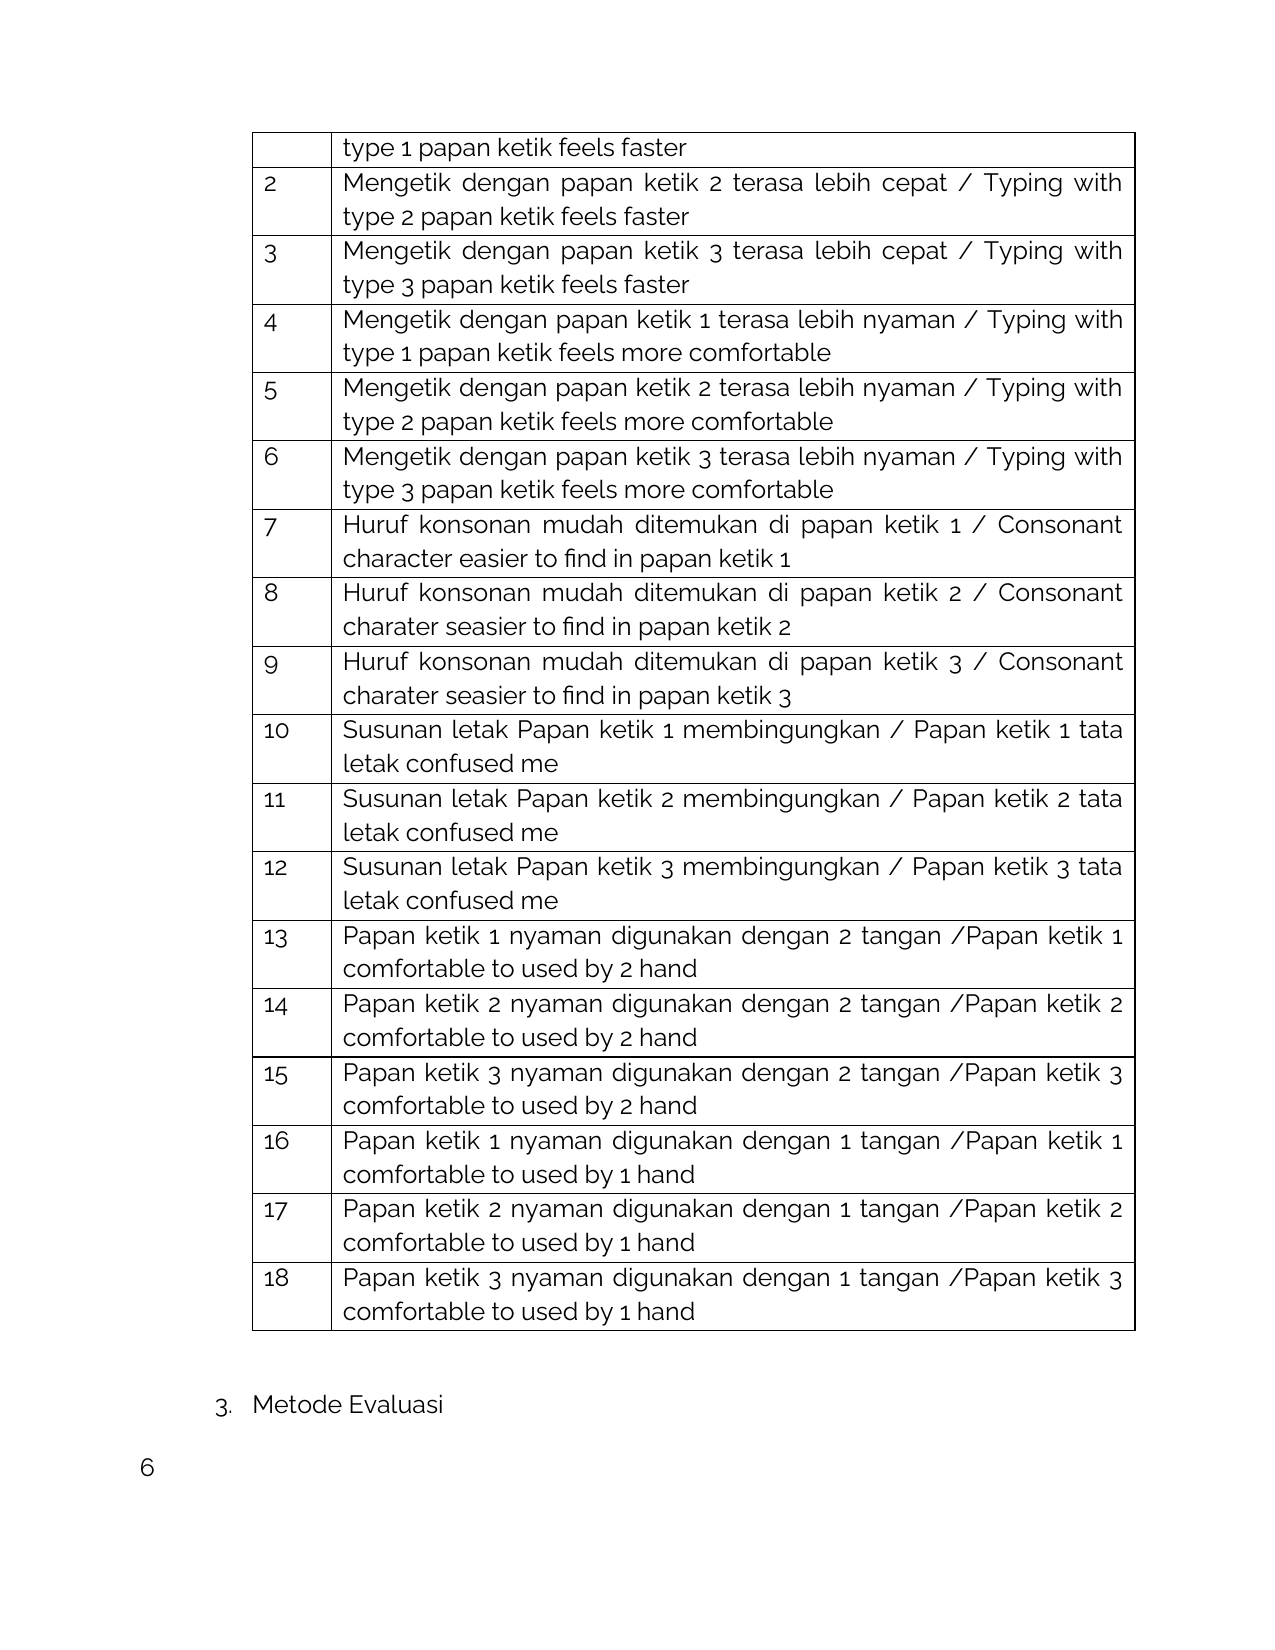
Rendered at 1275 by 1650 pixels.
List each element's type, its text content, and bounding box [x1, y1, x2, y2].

table_cell 11 [253, 784, 331, 851]
table_cell Papan ketik 2 nyaman digunakan dengan 1 tangan /Papan ketik 2 comfortable to used by 1 hand [332, 1194, 1134, 1262]
table_cell 16 [253, 1126, 331, 1193]
table_cell 7 [253, 510, 331, 577]
table_cell Mengetik dengan papan ketik 3 terasa lebih cepat / Typing with type 3 papan ketik feels faster [332, 236, 1134, 303]
table_cell Papan ketik 2 nyaman digunakan dengan 2 tangan /Papan ketik 2 comfortable to used by 2 hand [332, 989, 1134, 1056]
table_cell Susunan letak Papan ketik 1 membingungkan / Papan ketik 1 tata letak confused me [332, 715, 1134, 783]
table_cell Papan ketik 3 nyaman digunakan dengan 1 tangan /Papan ketik 3 comfortable to used by 1 hand [332, 1263, 1134, 1330]
table_cell 15 [253, 1058, 331, 1125]
table_cell Mengetik dengan papan ketik 1 terasa lebih nyaman / Typing with type 1 papan ketik feels more comfortable [332, 305, 1134, 372]
table_cell 9 [253, 647, 331, 714]
table_cell Susunan letak Papan ketik 2 membingungkan / Papan ketik 2 tata letak confused me [332, 784, 1134, 851]
table_cell 17 [253, 1194, 331, 1262]
table_cell Mengetik dengan papan ketik 2 terasa lebih nyaman / Typing with type 2 papan ketik feels more comfortable [332, 373, 1134, 440]
table_cell Papan ketik 1 nyaman digunakan dengan 2 tangan /Papan ketik 1 comfortable to used by 2 hand [332, 921, 1134, 988]
table_cell 8 [253, 578, 331, 646]
table_cell Papan ketik 3 nyaman digunakan dengan 2 tangan /Papan ketik 3 comfortable to used by 2 hand [332, 1058, 1134, 1125]
table_cell 4 [253, 305, 331, 372]
table_cell Susunan letak Papan ketik 3 membingungkan / Papan ketik 3 tata letak confused me [332, 852, 1134, 919]
table_cell Huruf konsonan mudah ditemukan di papan ketik 3 / Consonant charater seasier to find in papan ketik 3 [332, 647, 1134, 714]
table_cell 12 [253, 852, 331, 919]
table_cell 14 [253, 989, 331, 1056]
table_cell 1 [253, 133, 331, 167]
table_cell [332, 133, 1134, 167]
table_cell Huruf konsonan mudah ditemukan di papan ketik 1 / Consonant character easier to find in papan ketik 1 [332, 510, 1134, 577]
table_cell Mengetik dengan papan ketik 3 terasa lebih nyaman / Typing with type 3 papan ketik feels more comfortable [332, 441, 1134, 509]
table_cell 5 [253, 373, 331, 440]
table_cell Papan ketik 1 nyaman digunakan dengan 1 tangan /Papan ketik 1 comfortable to used by 1 hand [332, 1126, 1134, 1193]
list Metode Evaluasi [214, 1390, 1136, 1419]
table_cell 3 [253, 236, 331, 303]
table_cell 2 [253, 168, 331, 235]
table_cell Mengetik dengan papan ketik 2 terasa lebih cepat / Typing with type 2 papan ketik feels faster [332, 168, 1134, 235]
table_cell 18 [253, 1263, 331, 1330]
table_cell 10 [253, 715, 331, 783]
table_cell 6 [253, 441, 331, 509]
table_cell 13 [253, 921, 331, 988]
table_cell Huruf konsonan mudah ditemukan di papan ketik 2 / Consonant charater seasier to find in papan ketik 2 [332, 578, 1134, 646]
